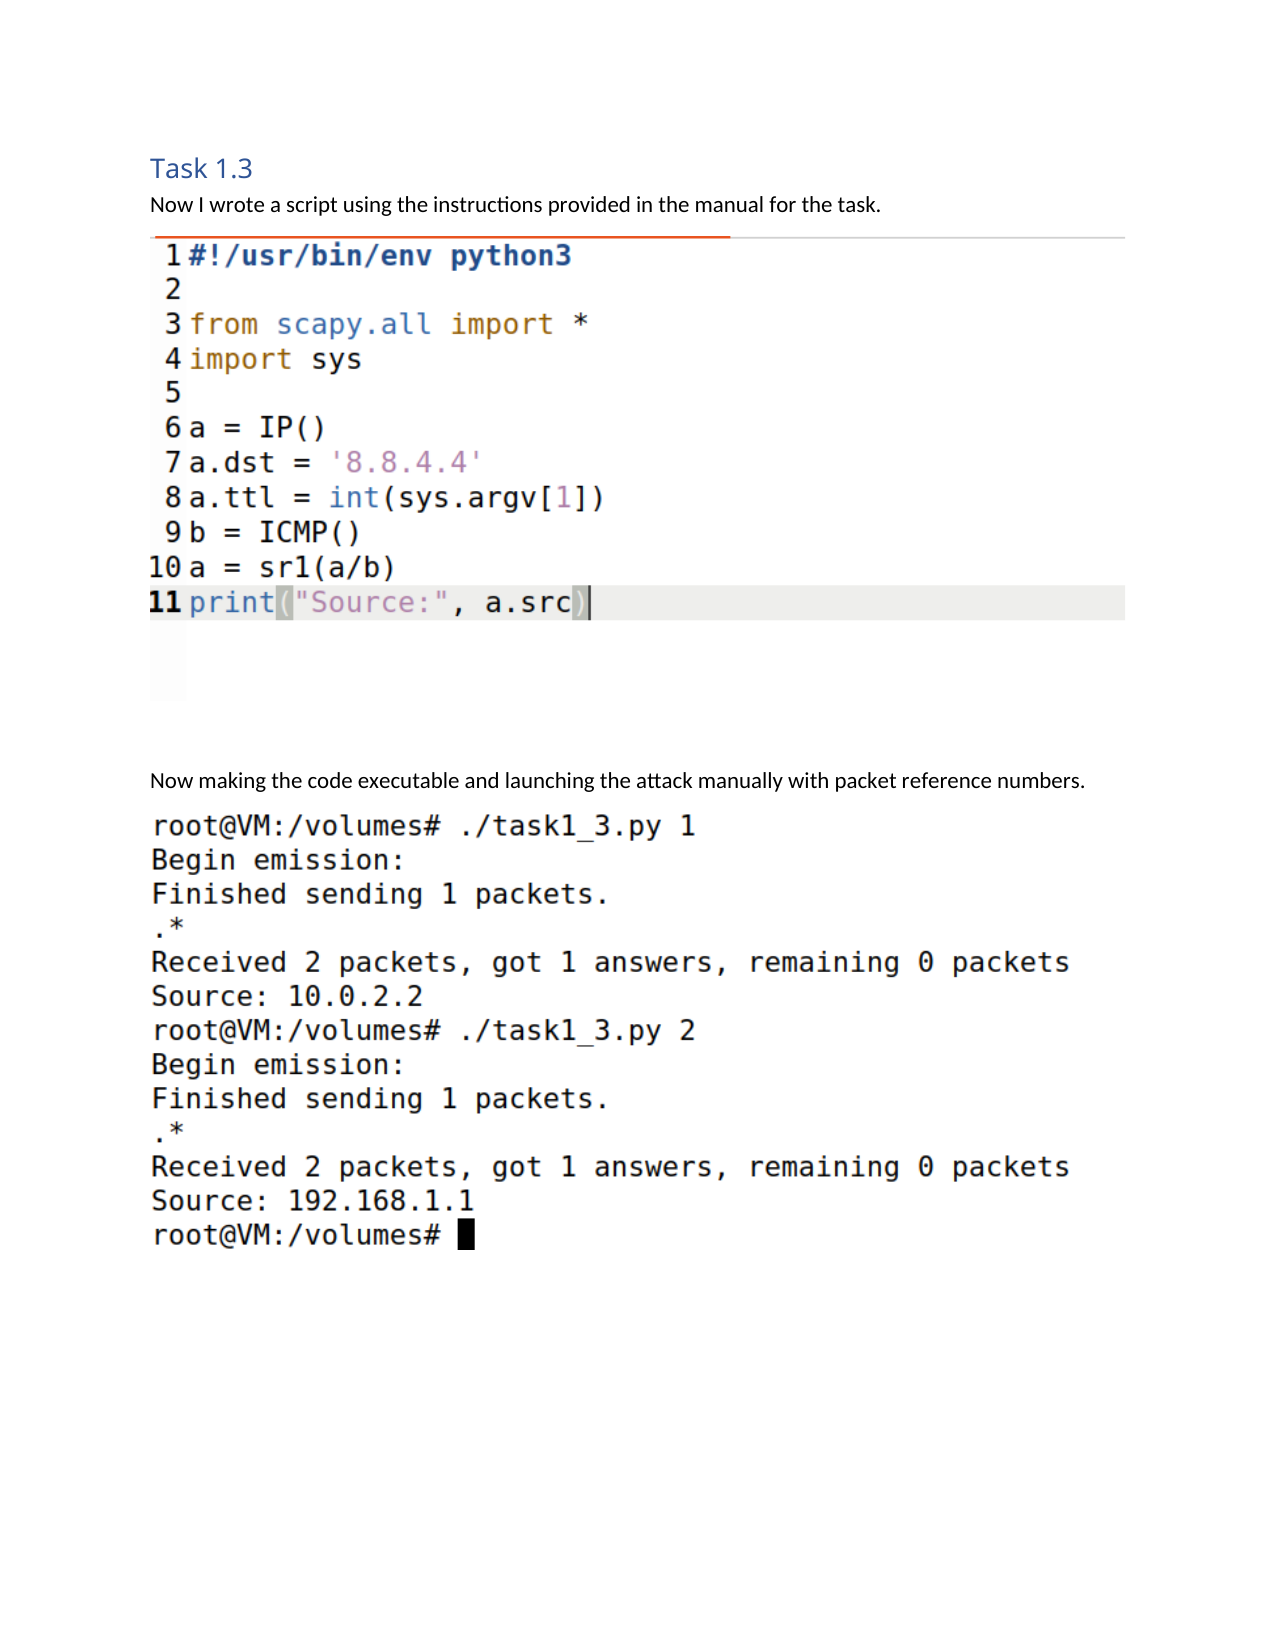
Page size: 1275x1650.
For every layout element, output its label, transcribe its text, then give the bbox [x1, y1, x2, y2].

subtitle Task 1.3 [150, 150, 1125, 187]
picture [150, 812, 1125, 1250]
picture [150, 236, 1125, 701]
text Now I wrote a script using the instructions provided in the manual for the task. [150, 190, 1125, 218]
text Now making the code executable and launching the attack manually with packet reference numbers. [150, 766, 1125, 794]
